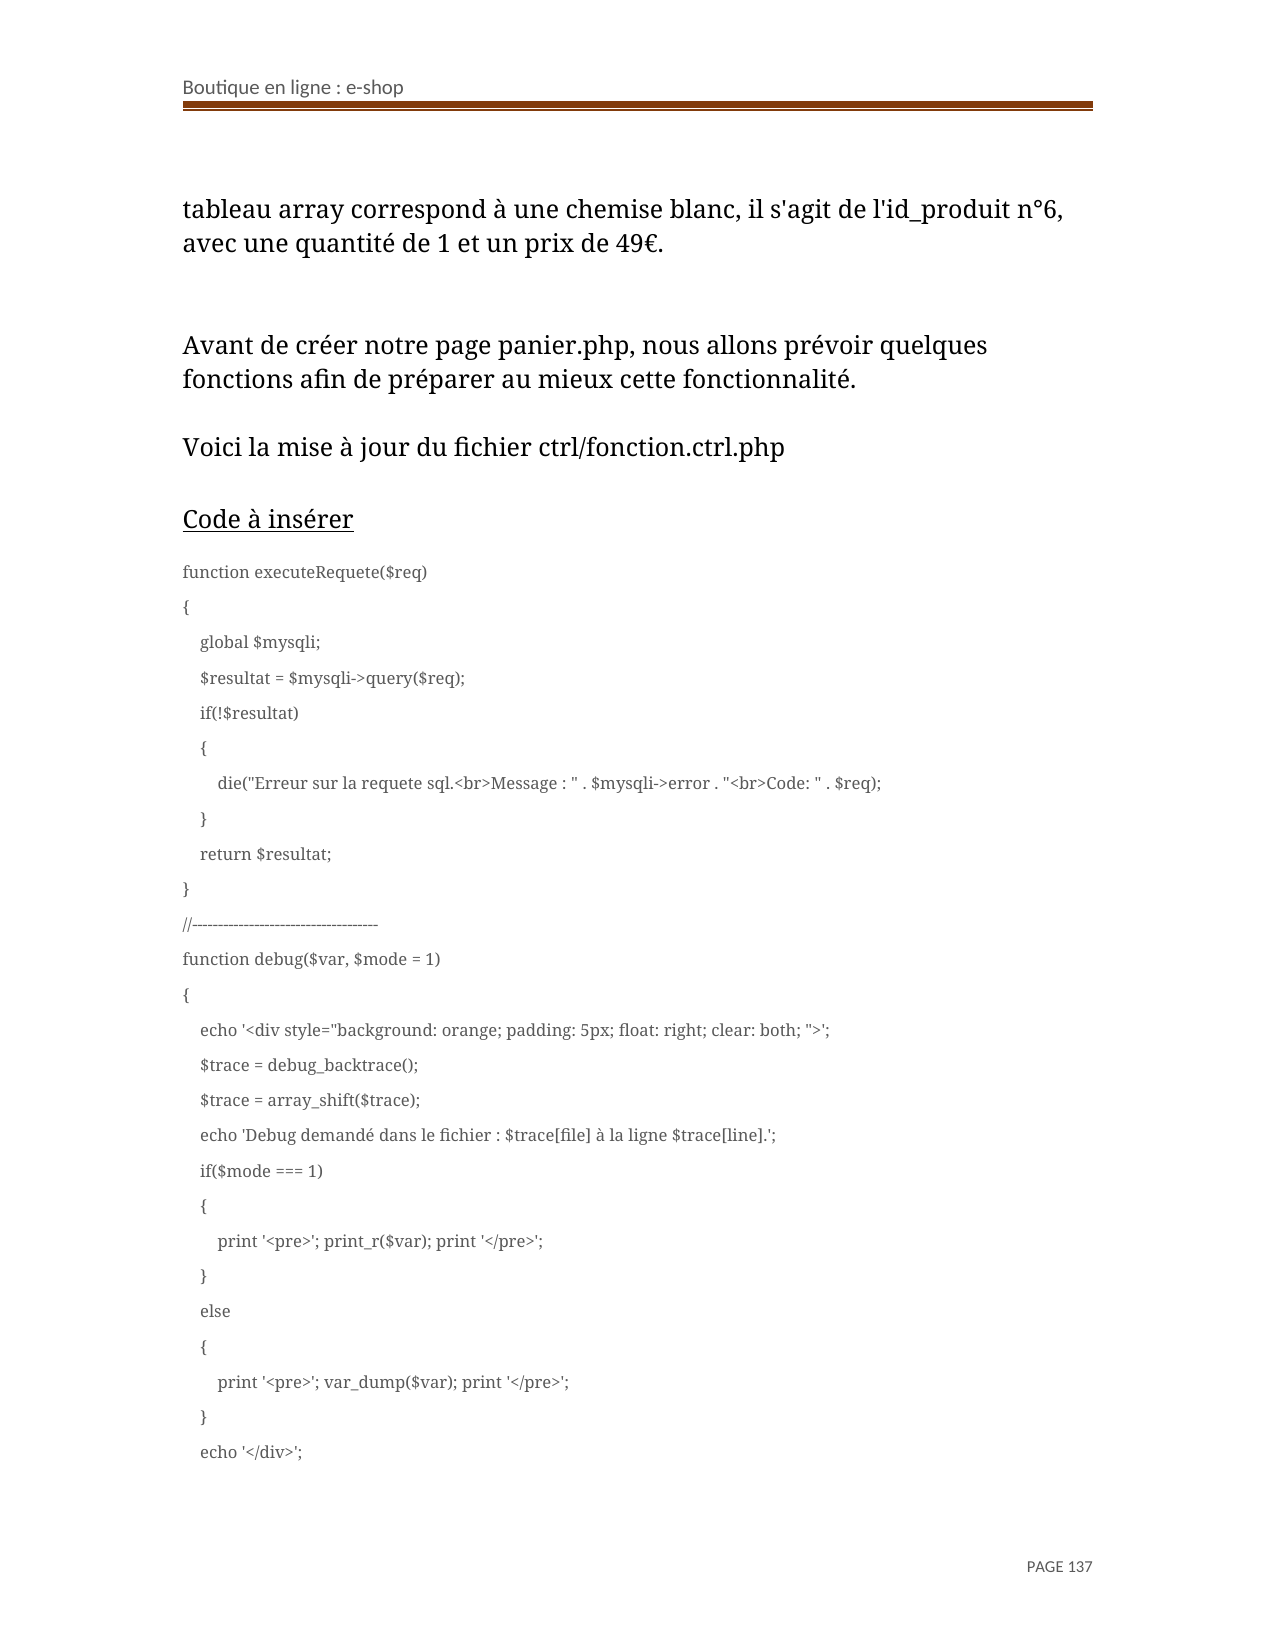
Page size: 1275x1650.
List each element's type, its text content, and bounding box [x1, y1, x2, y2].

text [182, 191, 1093, 489]
text Code à insérer [182, 502, 1093, 536]
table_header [183, 548, 1275, 1476]
